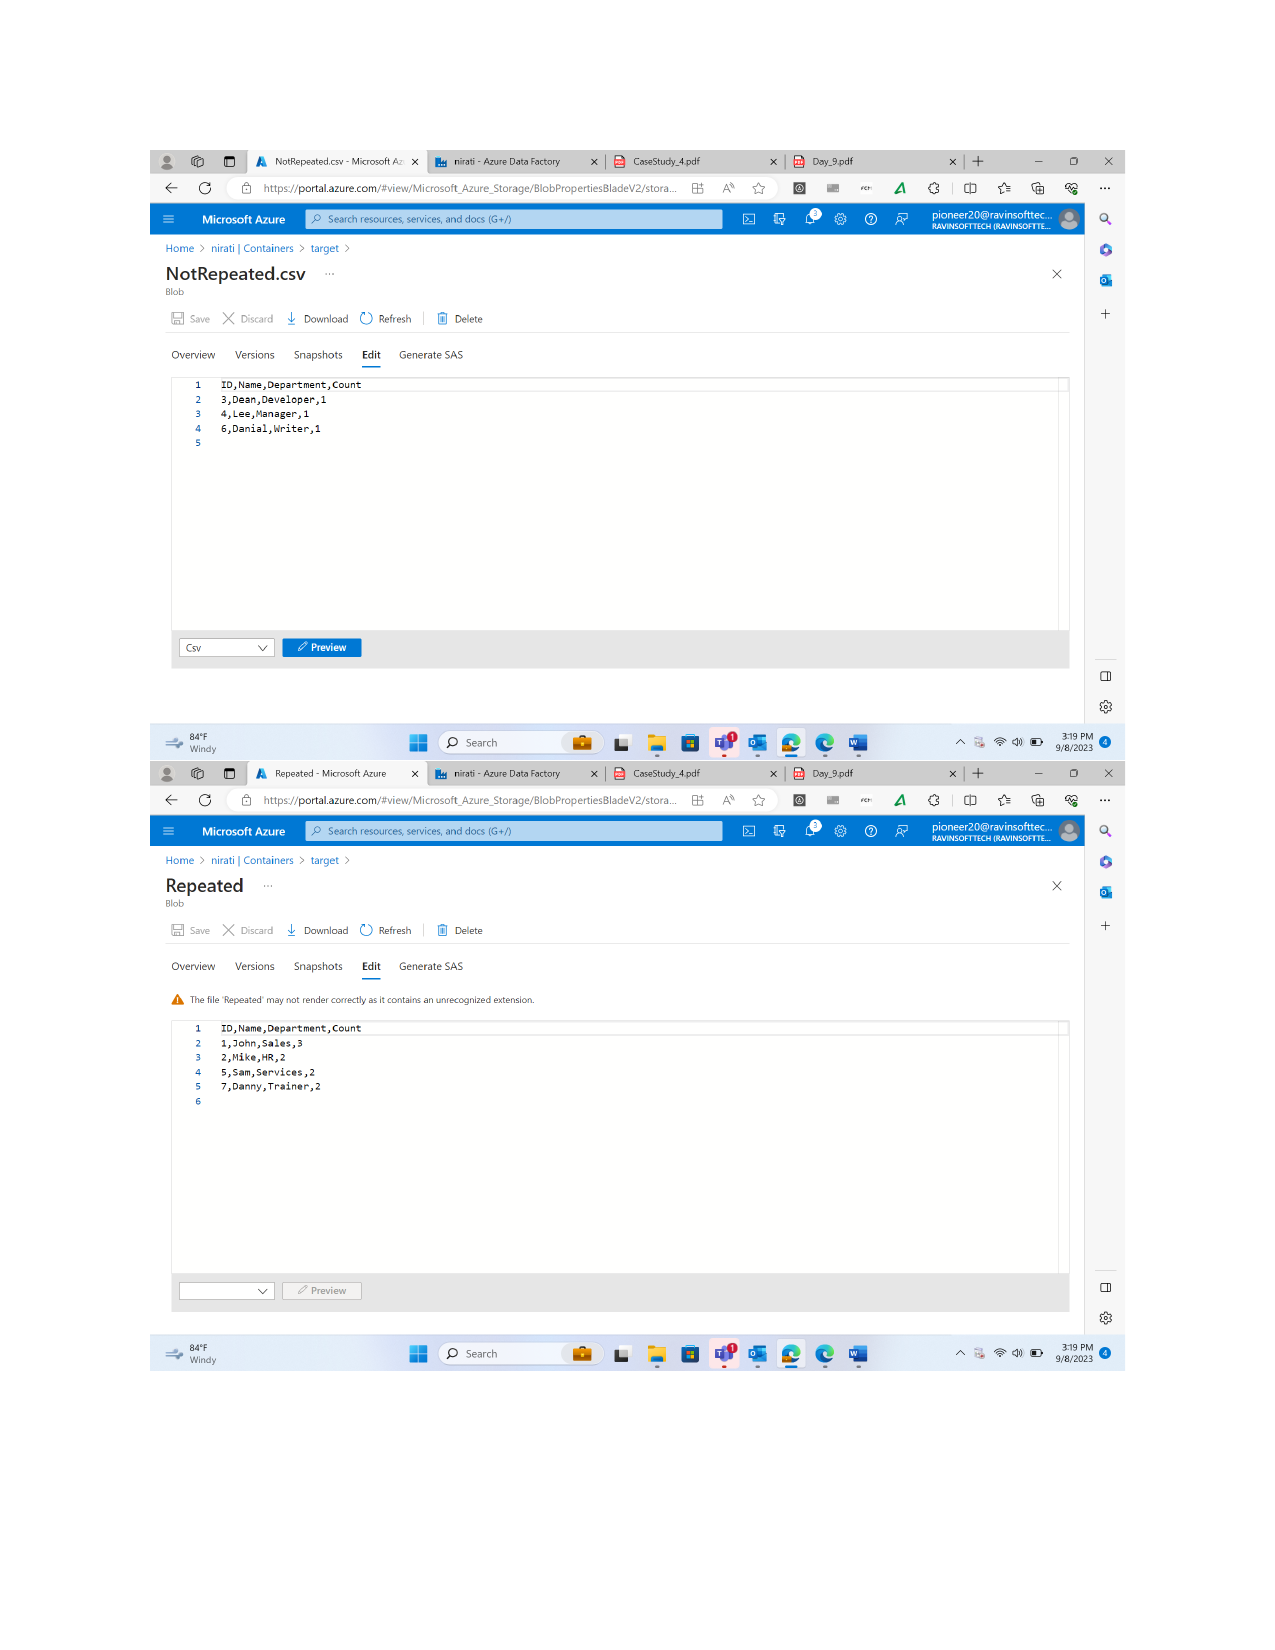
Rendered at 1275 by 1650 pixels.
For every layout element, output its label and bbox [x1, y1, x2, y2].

picture [150, 761, 1125, 1371]
picture [150, 150, 1125, 760]
